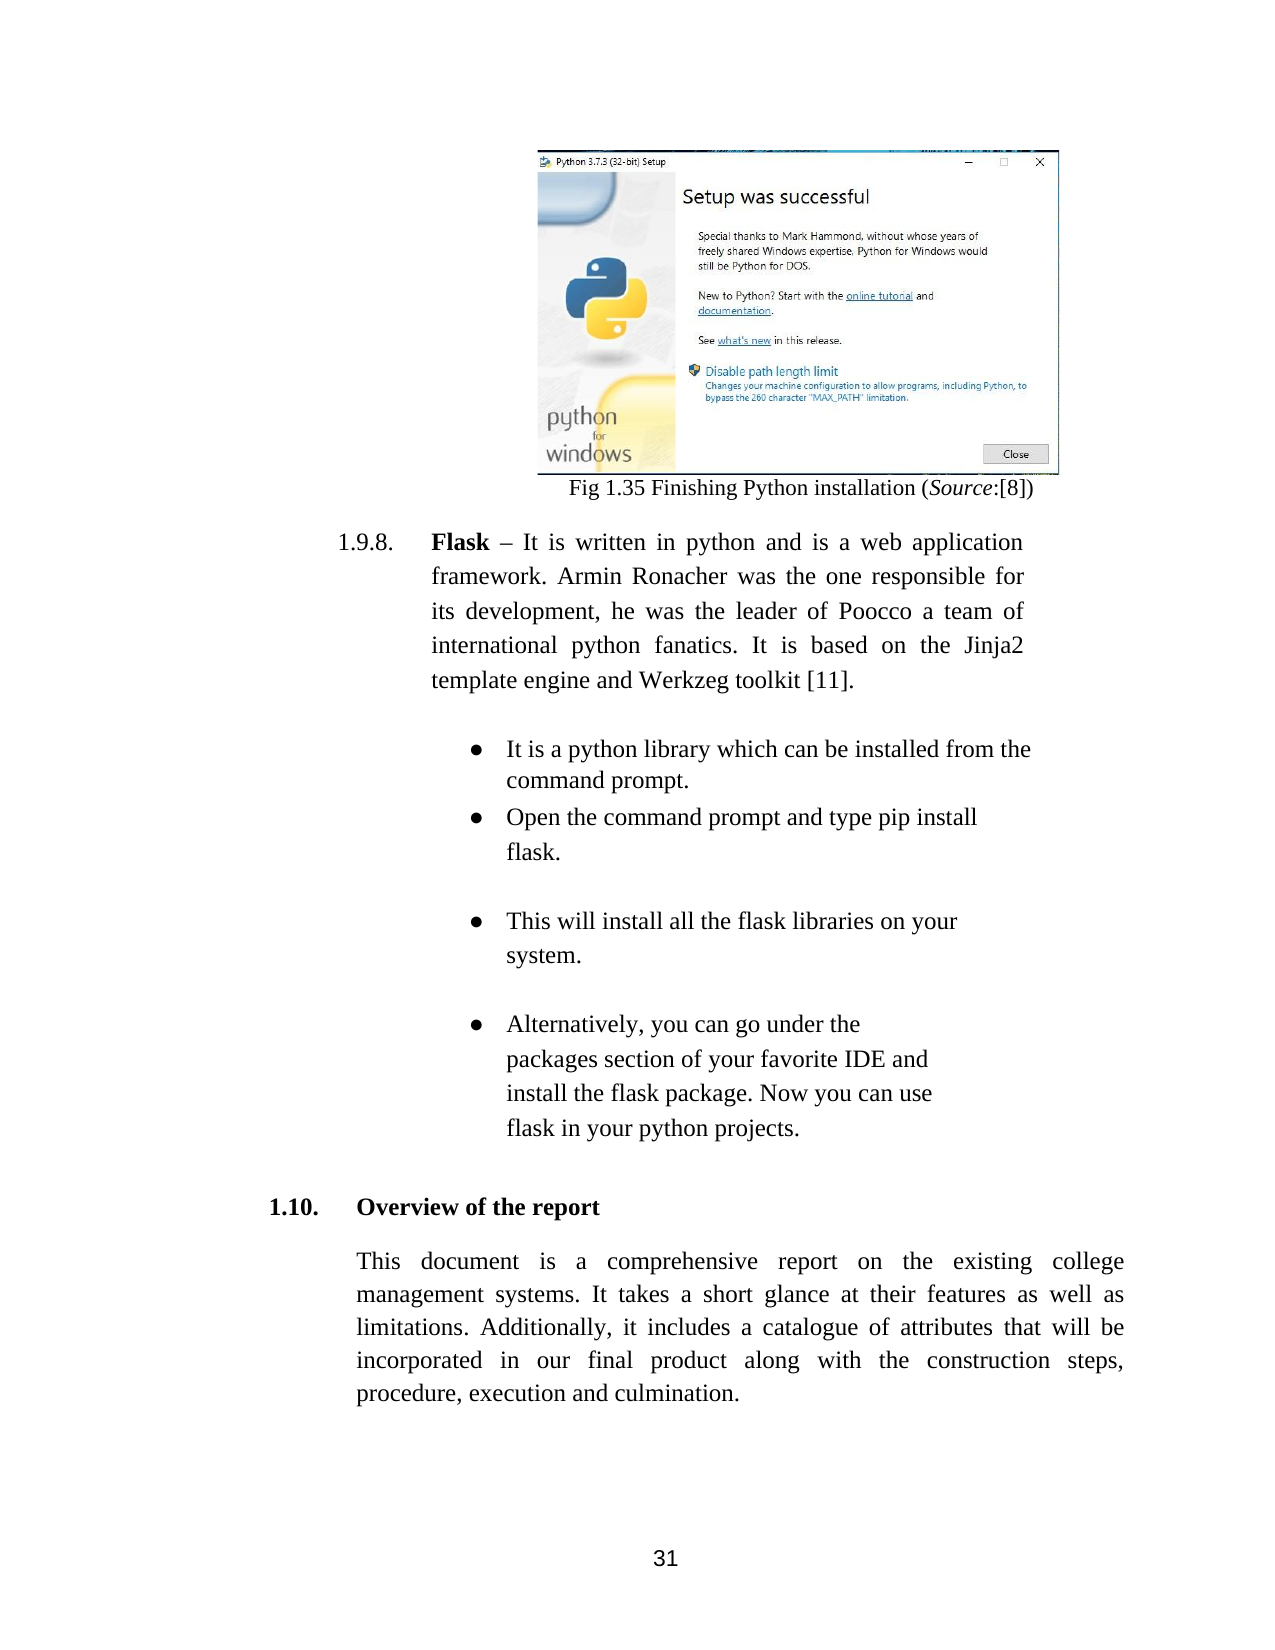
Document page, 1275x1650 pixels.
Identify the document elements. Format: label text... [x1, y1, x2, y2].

list Flask – It is written in python and is a web application framework. Armin Ronacher was the one responsible for its development, he was the leader of Poocco a team of international python fanatics. It is based on the Jinja2 template engine and Werkzeg toolkit [11]. [394, 527, 1024, 694]
text This document is a comprehensive report on the existing college management systems. It takes a short glance at their features as well as limitations. Additionally, it includes a catalogue of attributes that will be incorporated in our final product along with the construction steps, procedure, execution and culmination. [356, 1246, 1125, 1407]
list Open the command prompt and type pip install flask. [469, 802, 1005, 865]
list This will install all the flask libraries on your system. [469, 906, 1023, 969]
list Alternatively, you can go under the packages section of your favorite IDE and install the flask package. Now you can use flask in your python projects. [469, 1009, 940, 1142]
picture [537, 150, 1060, 475]
list Overview of the report [319, 1192, 1125, 1221]
list It is a python library which can be installed from the command prompt. [469, 734, 1125, 794]
text Fig 1.35 Finishing Python installation (Source:[8]) [506, 474, 1125, 501]
